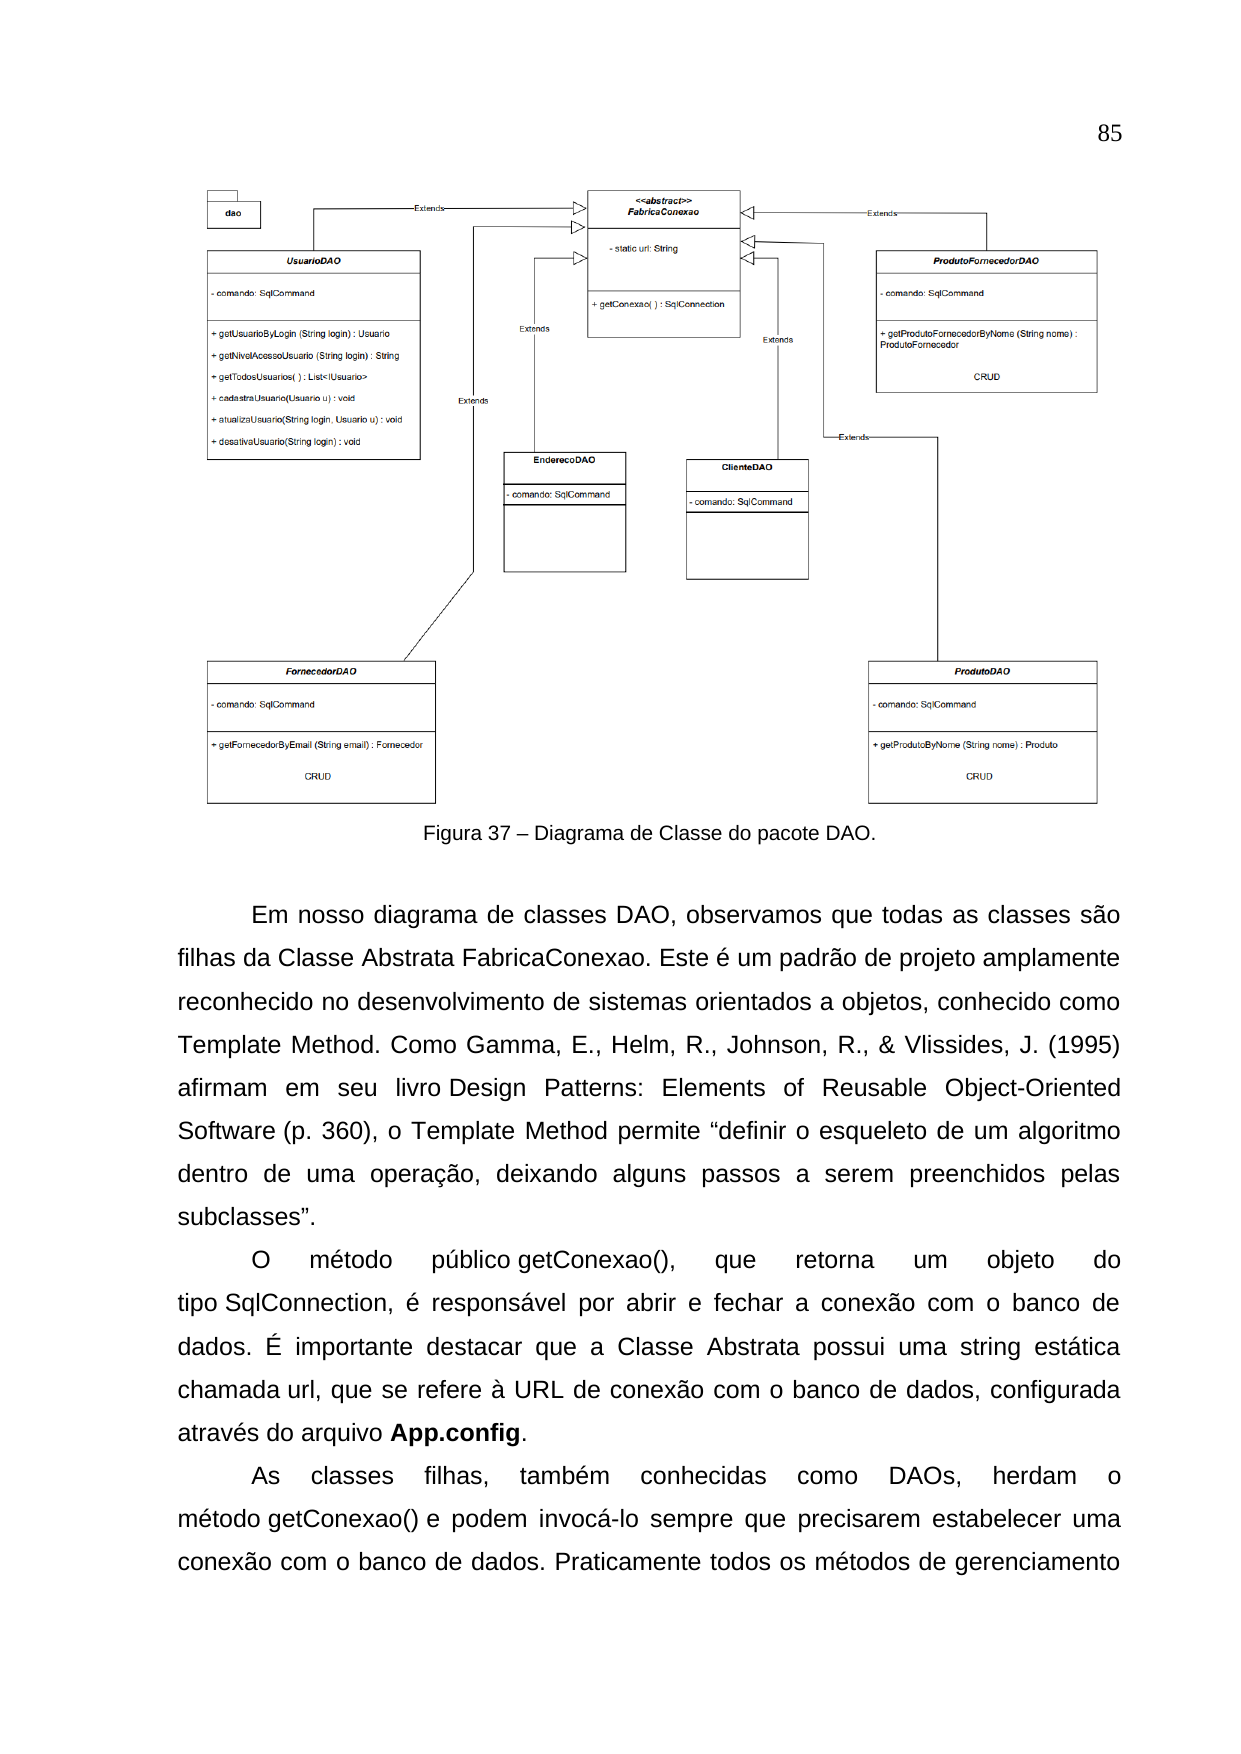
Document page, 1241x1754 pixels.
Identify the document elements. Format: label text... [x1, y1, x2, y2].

text O método público getConexao(), que retorna um objeto do tipo SqlConnection, é responsável por abrir e fechar a conexão com o banco de dados. É importante destacar que a Classe Abstrata possui uma string estática chamada url, que se refere à URL de conexão com o banco de dados, configurada através do arquivo App.config. [177, 1245, 1122, 1447]
text Em nosso diagrama de classes DAO, observamos que todas as classes são filhas da Classe Abstrata FabricaConexao. Este é um padrão de projeto amplamente reconhecido no desenvolvimento de sistemas orientados a objetos, conhecido como Template Method. Como Gamma, E., Helm, R., Johnson, R., & Vlissides, J. (1995) afirmam em seu livro Design Patterns: Elements of Reusable Object-Oriented Software (p. 360), o Template Method permite “definir o esqueleto de um algoritmo dentro de uma operação, deixando alguns passos a serem preenchidos pelas subclasses”. [177, 900, 1122, 1231]
picture [187, 177, 1112, 807]
text Figura 37 – Diagrama de Classe do pacote DAO. [177, 821, 1122, 845]
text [177, 1461, 1122, 1576]
